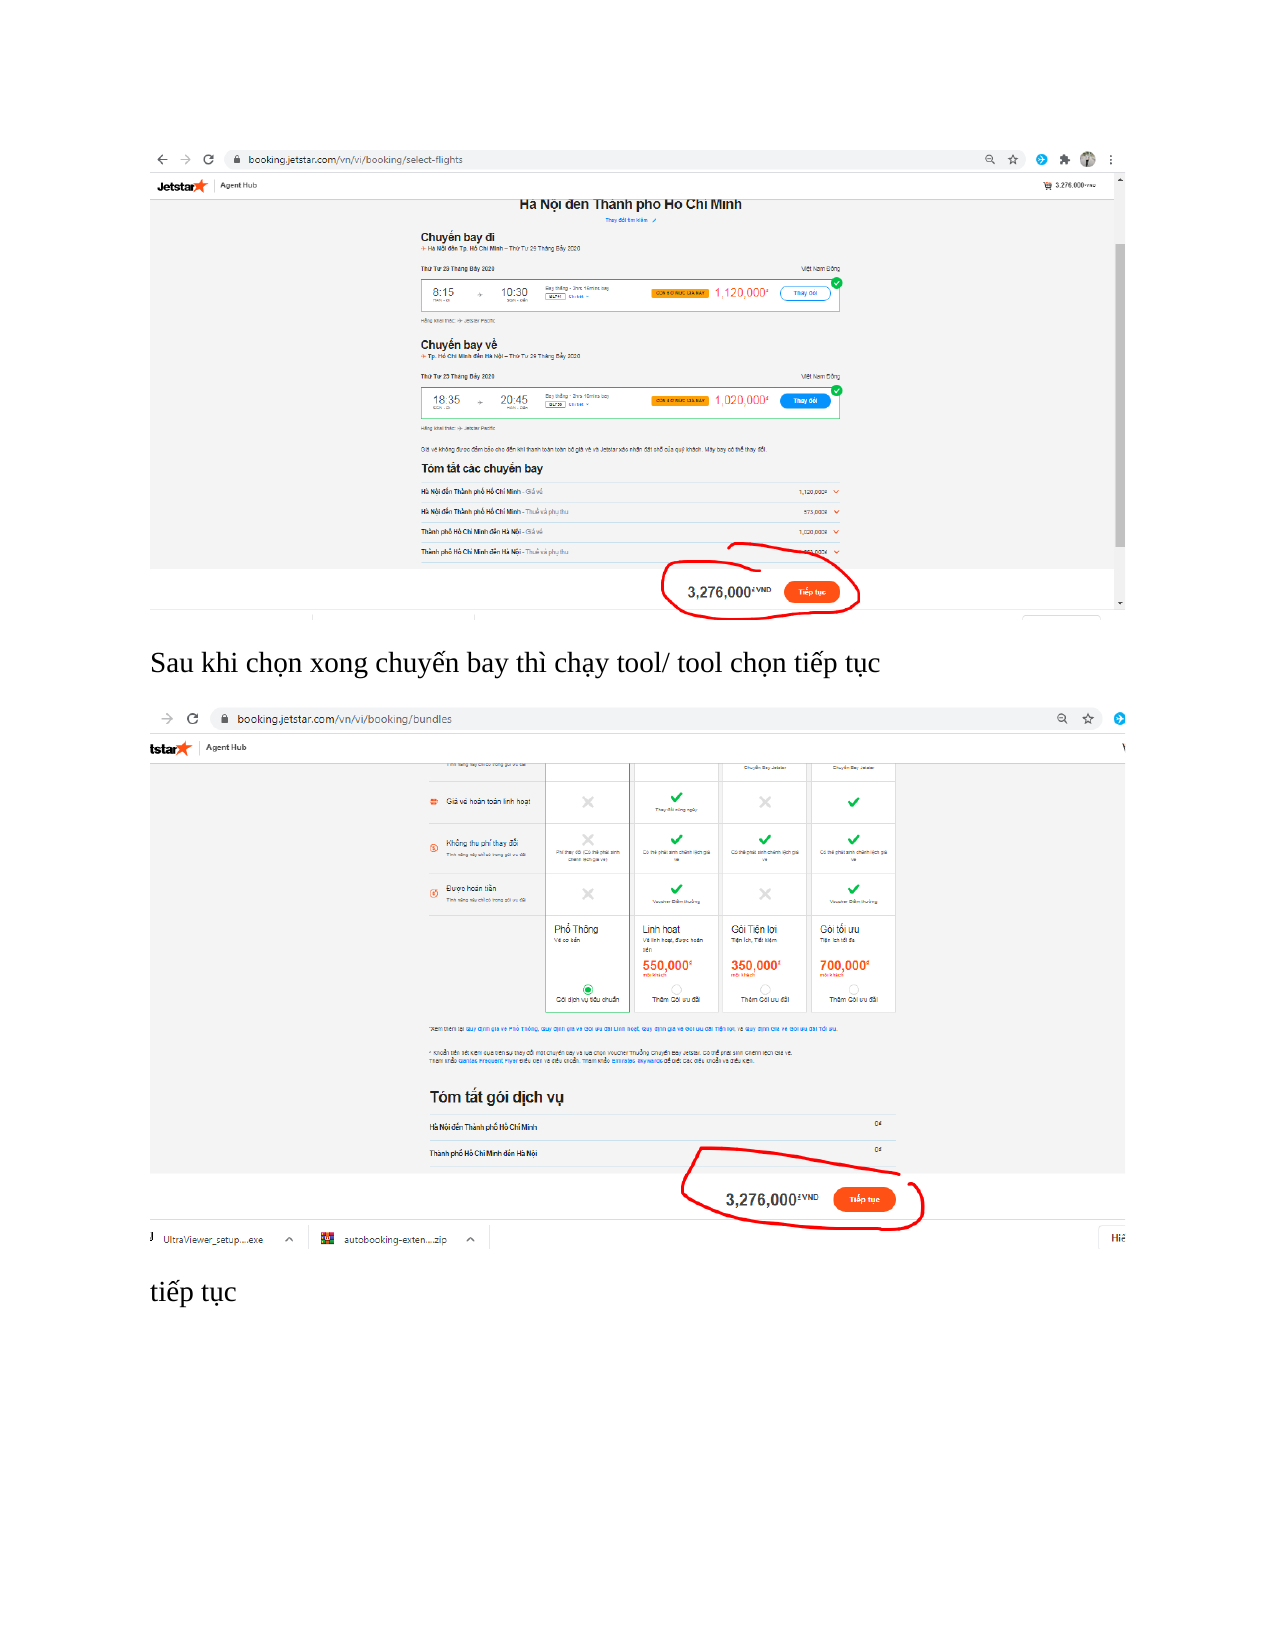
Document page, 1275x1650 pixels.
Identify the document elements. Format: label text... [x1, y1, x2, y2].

picture [150, 150, 1125, 620]
picture [150, 704, 1125, 1249]
text Sau khi chọn xong chuyến bay thì chạy tool/ tool chọn tiếp tục [150, 645, 1125, 678]
text tiếp tục [150, 1274, 1125, 1307]
